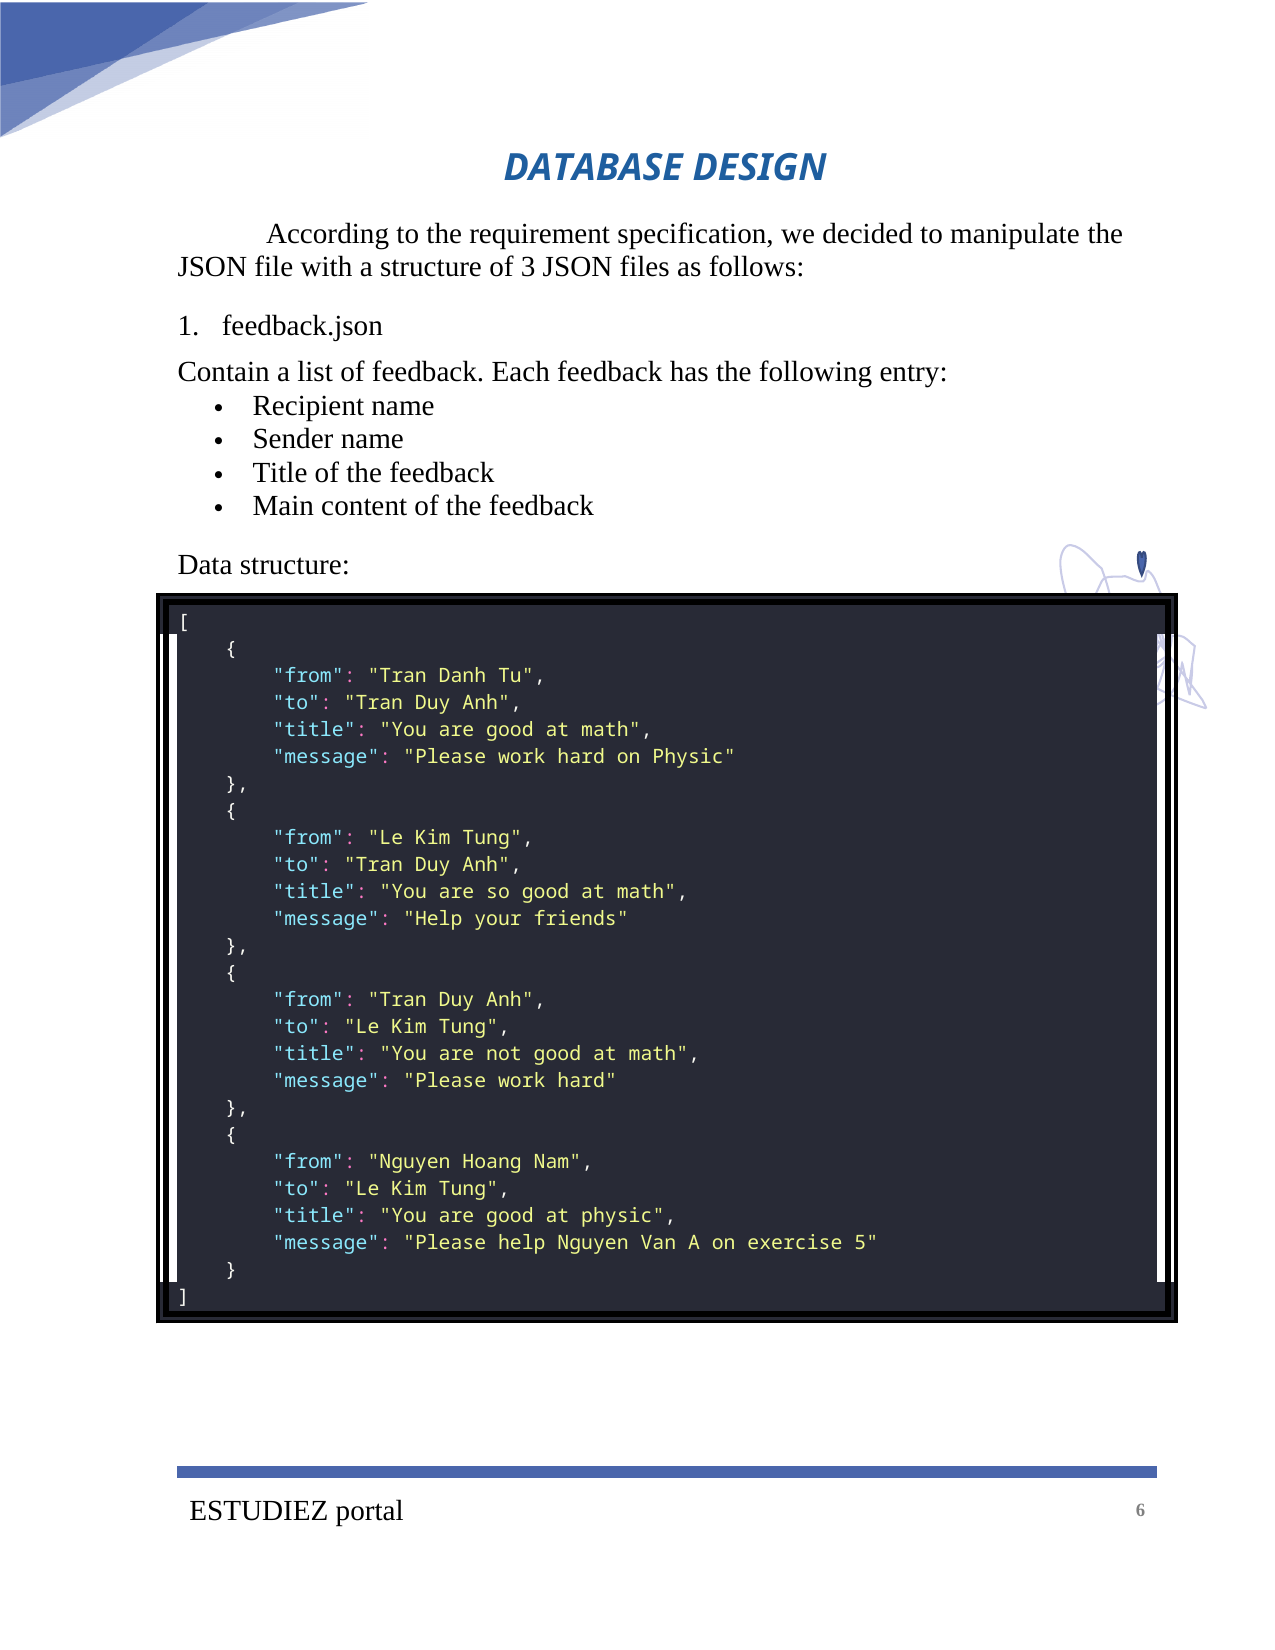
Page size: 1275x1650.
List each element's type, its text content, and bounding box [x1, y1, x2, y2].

list Main content of the feedback [215, 488, 1157, 522]
text }, [177, 931, 1157, 958]
text Contain a list of feedback. Each feedback has the following entry: [177, 354, 1157, 388]
text "to": "Tran Duy Anh", [177, 688, 1157, 715]
text "title": "You are so good at math", [177, 877, 1157, 904]
text "to": "Le Kim Tung", [177, 1012, 1157, 1039]
text "from": "Le Kim Tung", [177, 823, 1157, 850]
text "from": "Nguyen Hoang Nam", [177, 1147, 1157, 1174]
list Title of the feedback [215, 455, 1157, 488]
text { [177, 958, 1157, 985]
text { [177, 634, 1157, 661]
text "to": "Tran Duy Anh", [177, 850, 1157, 877]
text "to": "Le Kim Tung", [177, 1174, 1157, 1201]
text }, [177, 769, 1157, 796]
text { [177, 796, 1157, 823]
text Data structure: [177, 547, 1157, 580]
picture [0, 2, 370, 139]
text "title": "You are good at physic", [177, 1201, 1157, 1228]
list Recipient name [215, 388, 1157, 421]
text "message": "Please work hard on Physic" [177, 742, 1157, 769]
text }, [177, 1093, 1157, 1120]
text "title": "You are good at math", [177, 715, 1157, 742]
list feedback.json [177, 308, 1157, 342]
text "message": "Please help Nguyen Van A on exercise 5" [177, 1228, 1157, 1255]
text [ [160, 596, 1174, 634]
subtitle DATABASE DESIGN [177, 118, 1157, 191]
text { [177, 1120, 1157, 1147]
text "message": "Please work hard" [177, 1066, 1157, 1093]
text ] [160, 1267, 1174, 1320]
text According to the requirement specification, we decided to manipulate the JSON file with a structure of 3 JSON files as follows: [177, 216, 1157, 283]
text "from": "Tran Duy Anh", [177, 985, 1157, 1012]
text "title": "You are not good at math", [177, 1039, 1157, 1066]
list Sender name [215, 421, 1157, 455]
text "message": "Help your friends" [177, 904, 1157, 931]
text "from": "Tran Danh Tu", [177, 661, 1157, 688]
